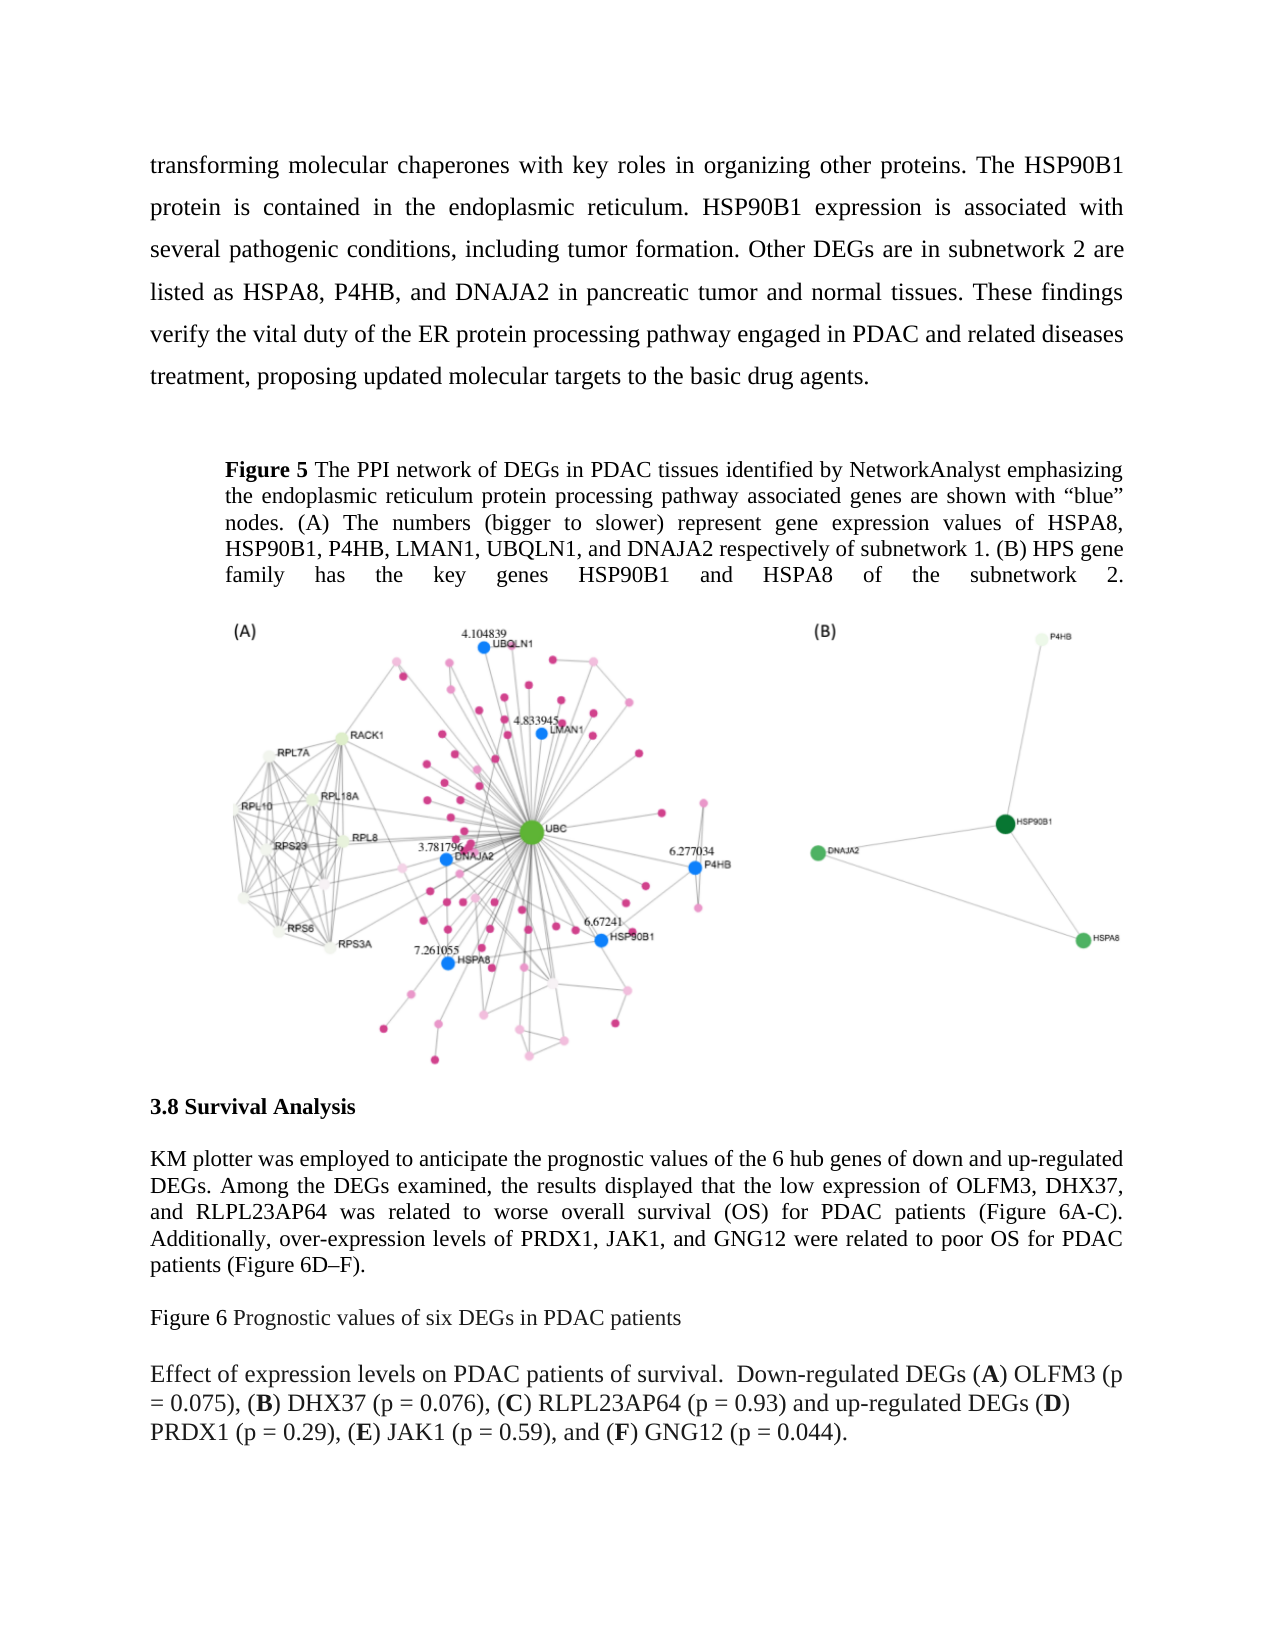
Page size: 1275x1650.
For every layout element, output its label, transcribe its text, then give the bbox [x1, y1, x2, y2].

text Figure 5 The PPI network of DEGs in PDAC tissues identified by NetworkAnalyst emphasizing the endoplasmic reticulum protein processing pathway associated genes are shown with “blue” nodes. (A) The numbers (bigger to slower) represent gene expression values of HSPA8, HSP90B1, P4HB, LMAN1, UBQLN1, and DNAJA2 respectively of subnetwork 1. (B) HPS gene family has the key genes HSP90B1 and HSPA8 of the subnetwork 2. [225, 456, 1125, 587]
text Figure 6 Prognostic values of six DEGs in PDAC patients [150, 1304, 1125, 1330]
text Effect of expression levels on PDAC patients of survival. Down-regulated DEGs (A) OLFM3 (p = 0.075), (B) DHX37 (p = 0.076), (C) RLPL23AP64 (p = 0.93) and up-regulated DEGs (D) PRDX1 (p = 0.29), (E) JAK1 (p = 0.59), and (F) GNG12 (p = 0.044). [150, 1359, 1125, 1445]
text KM plotter was employed to anticipate the prognostic values of the 6 hub genes of down and up-regulated DEGs. Among the DEGs examined, the results displayed that the low expression of OLFM3, DHX37, and RLPL23AP64 was related to worse overall survival (OS) for PDAC patients (Figure 6A-C). Additionally, over-expression levels of PRDX1, JAK1, and GNG12 were related to poor OS for PDAC patients (Figure 6D–F). [150, 1146, 1125, 1277]
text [150, 150, 1125, 390]
text 3.8 Survival Analysis [150, 1093, 1125, 1119]
